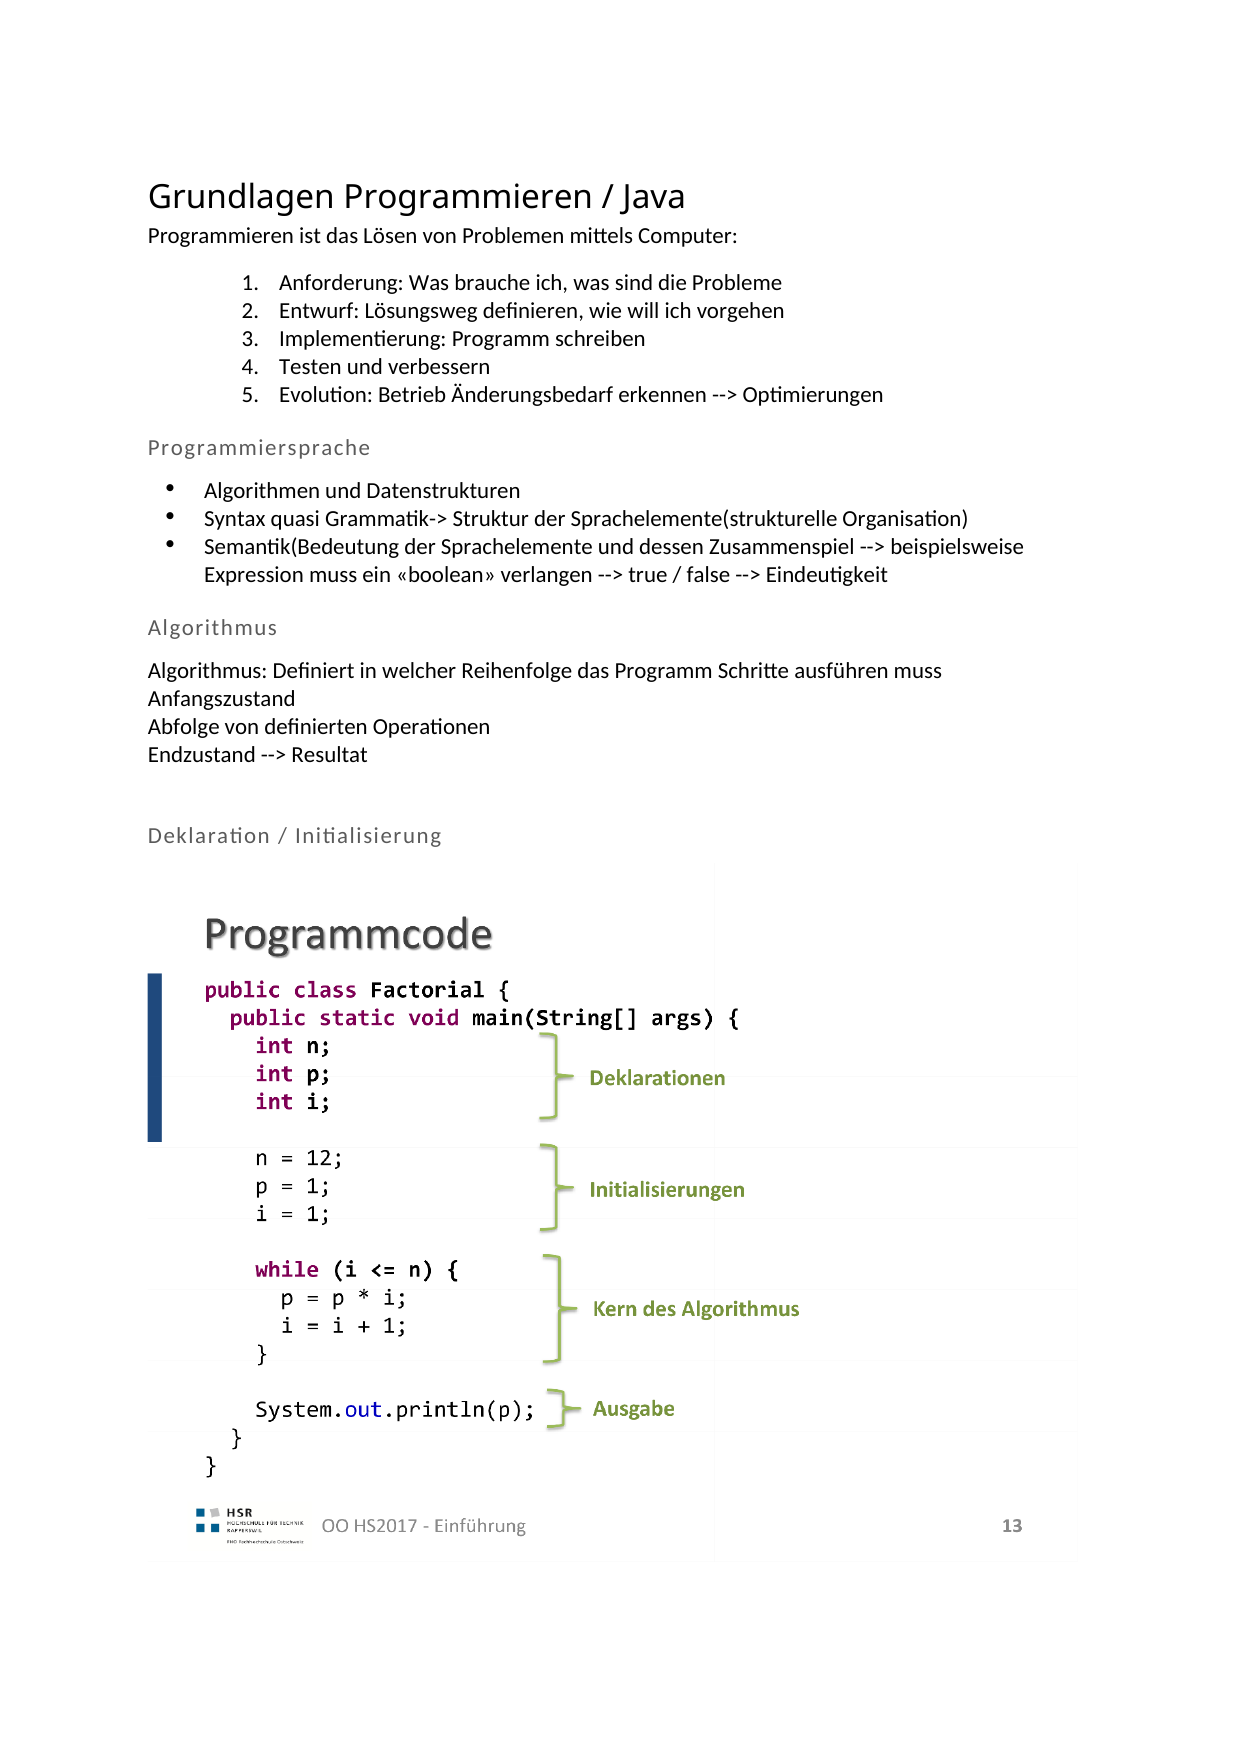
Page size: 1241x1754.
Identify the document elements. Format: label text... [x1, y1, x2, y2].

list Implementierung: Programm schreiben [241, 324, 1093, 352]
list Entwurf: Lösungsweg definieren, wie will ich vorgehen [241, 296, 1093, 324]
list Testen und verbessern [241, 352, 1093, 381]
list Algorithmen und Datenstrukturen [166, 476, 1093, 504]
list Syntax quasi Grammatik-> Struktur der Sprachelemente(strukturelle Organisation) [166, 504, 1093, 532]
list Evolution: Betrieb Änderungsbedarf erkennen --> Optimierungen [241, 381, 1093, 408]
subtitle Programmiersprache [148, 433, 1093, 462]
subtitle Deklaration / Initialisierung [148, 821, 1093, 849]
text Algorithmus: Definiert in welcher Reihenfolge das Programm Schritte ausführen muss [148, 656, 1093, 684]
text Abfolge von definierten Operationen [148, 712, 1093, 740]
picture [147, 863, 1078, 1562]
list Semantik(Bedeutung der Sprachelemente und dessen Zusammenspiel --> beispielsweise Expression muss ein «boolean» verlangen --> true / false --> Eindeutigkeit [166, 532, 1093, 588]
text Anfangszustand [148, 684, 1093, 712]
list Anforderung: Was brauche ich, was sind die Probleme [241, 268, 1093, 296]
text Endzustand --> Resultat [148, 740, 1093, 768]
subtitle Algorithmus [148, 613, 1093, 641]
text Programmieren ist das Lösen von Problemen mittels Computer: [148, 222, 1093, 249]
subtitle Grundlagen Programmieren / Java [148, 173, 1093, 218]
